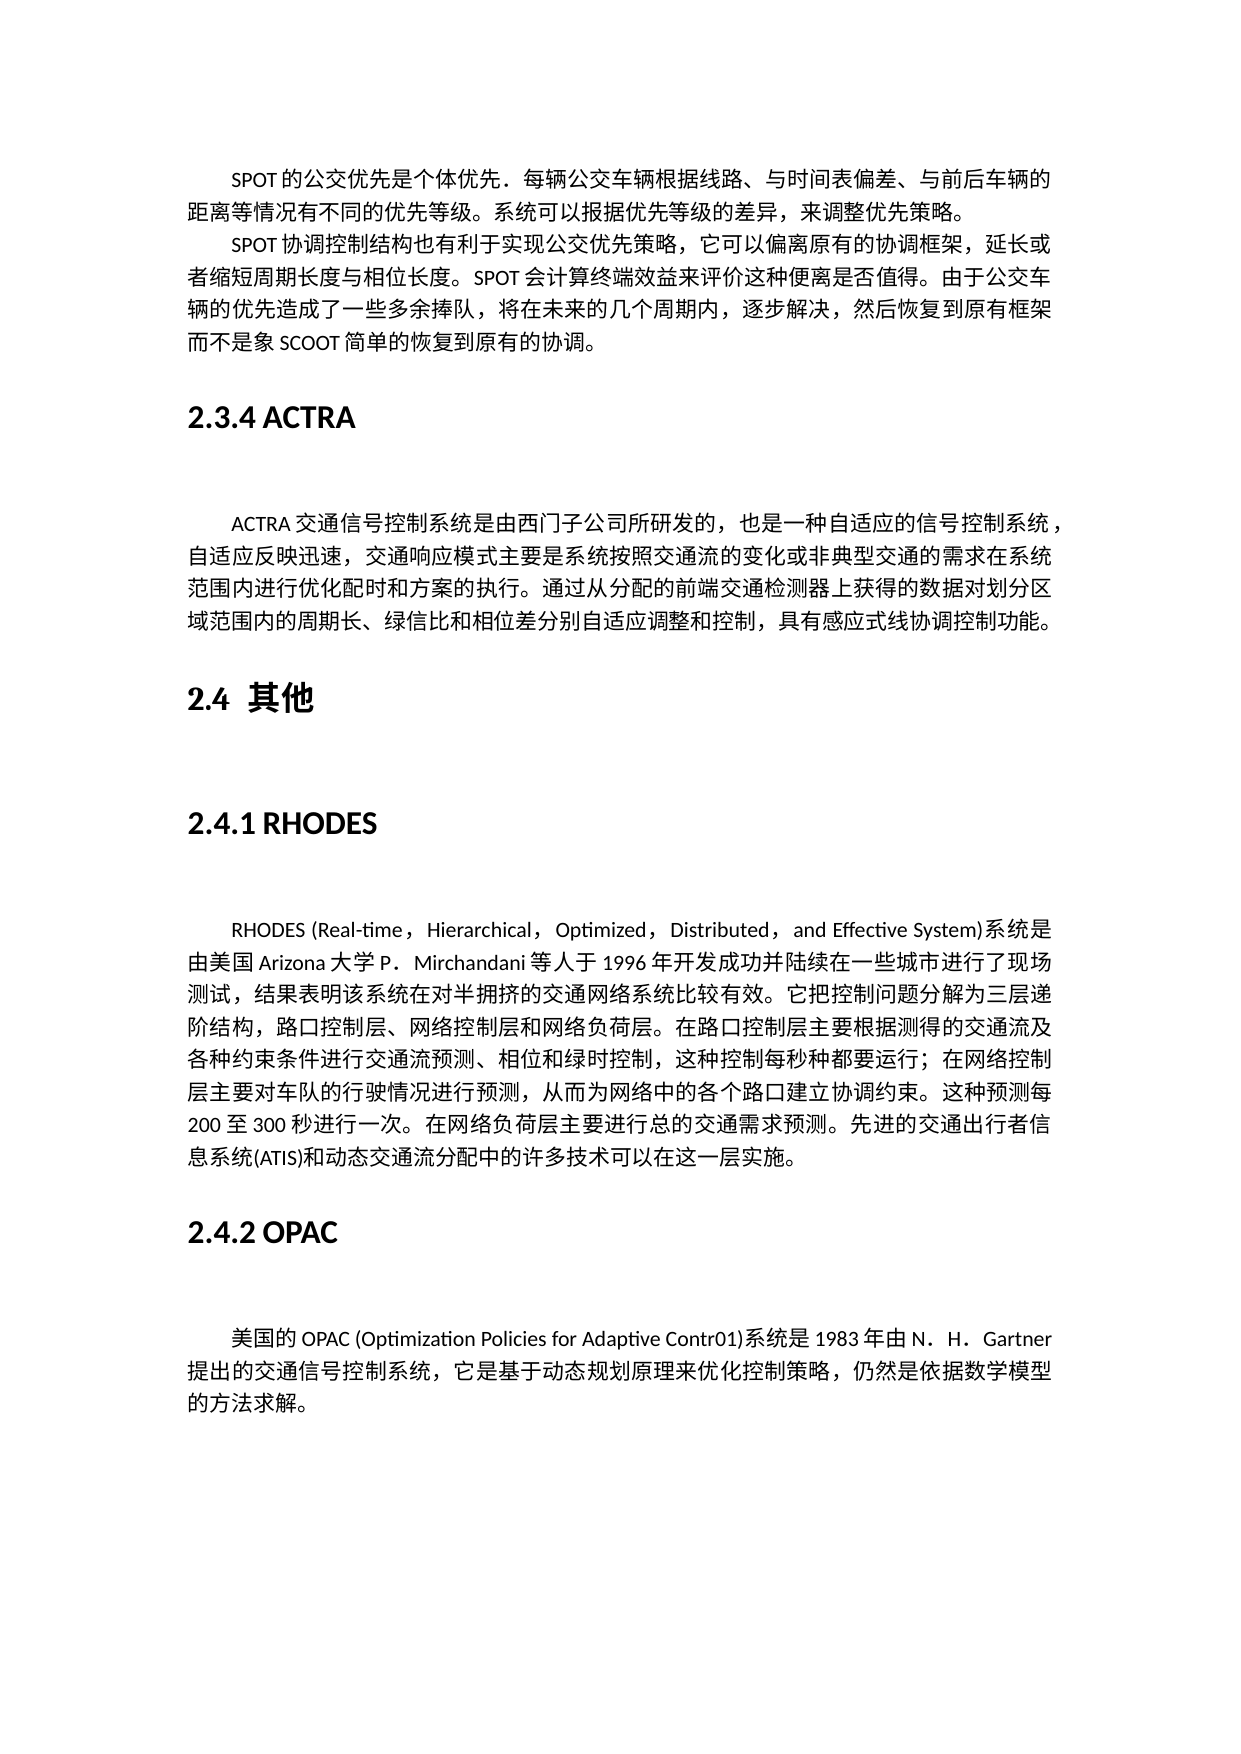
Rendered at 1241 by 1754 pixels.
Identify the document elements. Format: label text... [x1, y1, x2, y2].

text SPOT的公交优先是个体优先．每辆公交车辆根据线路、与时间表偏差、与前后车辆的距离等情况有不同的优先等级。系统可以报据优先等级的差异，来调整优先策略。 [187, 162, 1053, 227]
text SPOT协调控制结构也有利于实现公交优先策略，它可以偏离原有的协调框架，延长或者缩短周期长度与相位长度。SPOT会计算终端效益来评价这种便离是否值得。由于公交车辆的优先造成了一些多余捧队，将在未来的几个周期内，逐步解决，然后恢复到原有框架，而不是象SCOOT简单的恢复到原有的协调。 [187, 227, 1053, 357]
subtitle ACTRA [187, 384, 1053, 449]
subtitle 其他 [187, 663, 1053, 728]
text 美国的OPAC (Optimization Policies for Adaptive Contr01)系统是1983年由N．H．Gartner提出的交通信号控制系统，它是基于动态规划原理来优化控制策略，仍然是依据数学模型的方法求解。 [187, 1321, 1053, 1418]
subtitle RHODES [187, 790, 1053, 855]
text ACTRA交通信号控制系统是由西门子公司所研发的，也是一种自适应的信号控制系统，自适应反映迅速，交通响应模式主要是系统按照交通流的变化或非典型交通的需求在系统范围内进行优化配时和方案的执行。通过从分配的前端交通检测器上获得的数据对划分区域范围内的周期长、绿信比和相位差分别自适应调整和控制，具有感应式线协调控制功能。 [187, 506, 1053, 636]
subtitle OPAC [187, 1199, 1053, 1264]
text RHODES (Real-time，Hierarchical，Optimized，Distributed，and Effective System)系统是由美国Arizona大学P．Mirchandani等人于1996年开发成功并陆续在一些城市进行了现场测试，结果表明该系统在对半拥挤的交通网络系统比较有效。它把控制问题分解为三层递阶结构，路口控制层、网络控制层和网络负荷层。在路口控制层主要根据测得的交通流及各种约束条件进行交通流预测、相位和绿时控制，这种控制每秒种都要运行；在网络控制层主要对车队的行驶情况进行预测，从而为网络中的各个路口建立协调约束。这种预测每200至300秒进行一次。在网络负荷层主要进行总的交通需求预测。先进的交通出行者信息系统(ATIS)和动态交通流分配中的许多技术可以在这一层实施。 [187, 912, 1053, 1172]
